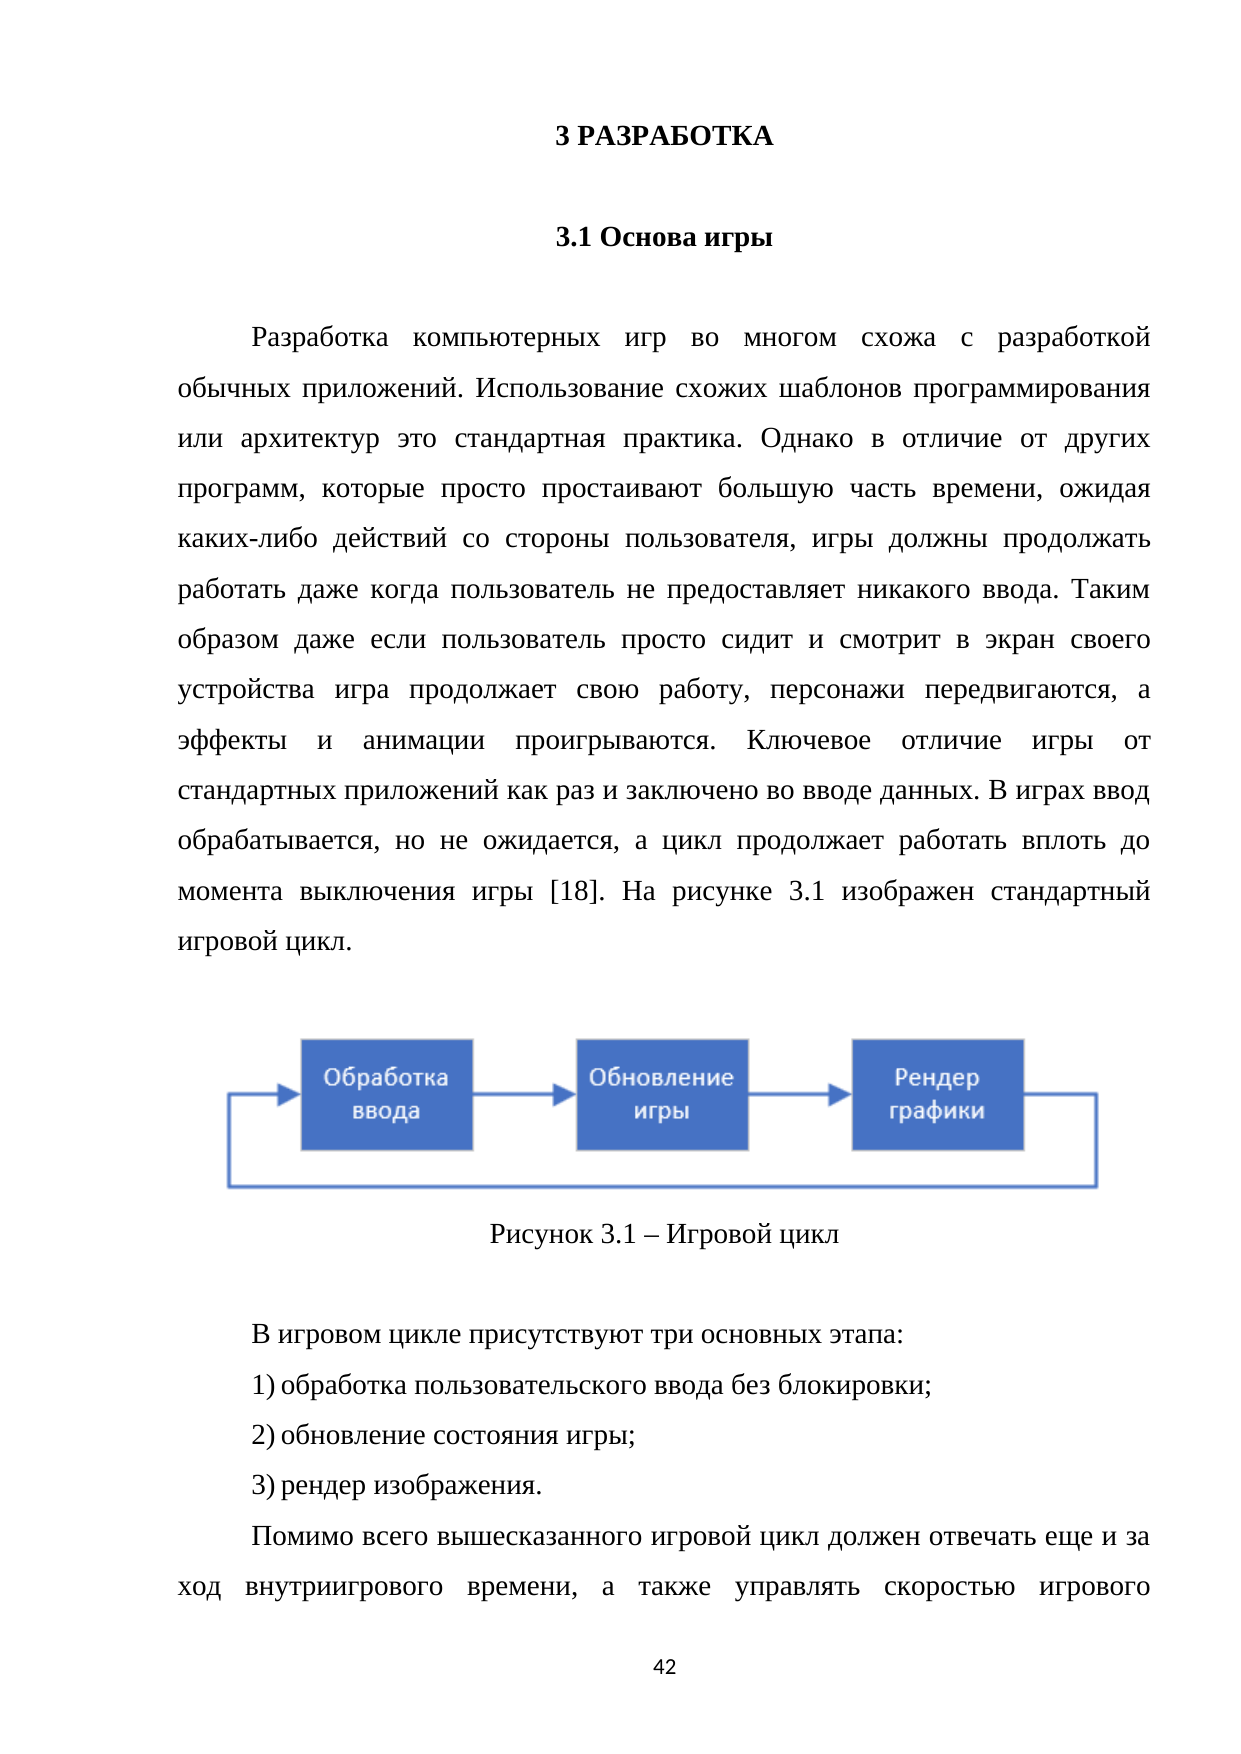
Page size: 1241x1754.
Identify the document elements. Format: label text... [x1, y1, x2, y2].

picture [216, 1023, 1113, 1202]
list обновление состояния игры; [251, 1417, 1152, 1451]
subtitle 3.1 Основа игры [177, 219, 1152, 252]
text В игровом цикле присутствуют три основных этапа: [177, 1316, 1152, 1350]
list рендер изображения. [251, 1467, 1152, 1501]
list обработка пользовательского ввода без блокировки; [251, 1367, 1152, 1400]
subtitle 3 РАЗРАБОТКА [177, 118, 1152, 152]
text Рисунок 3.1 – Игровой цикл [177, 1216, 1152, 1249]
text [177, 1518, 1152, 1602]
text Разработка компьютерных игр во многом схожа с разработкой обычных приложений. Использование схожих шаблонов программирования или архитектур это стандартная практика. Однако в отличие от других программ, которые просто простаивают большую часть времени, ожидая каких-либо действий со стороны пользователя, игры должны продолжать работать даже когда пользователь не предоставляет никакого ввода. Таким образом даже если пользователь просто сидит и смотрит в экран своего устройства игра продолжает свою работу, персонажи передвигаются, а эффекты и анимации проигрываются. Ключевое отличие игры от стандартных приложений как раз и заключено во вводе данных. В играх ввод обрабатывается, но не ожидается, а цикл продолжает работать вплоть до момента выключения игры [18]. На рисунке 3.1 изображен стандартный игровой цикл. [177, 319, 1152, 957]
